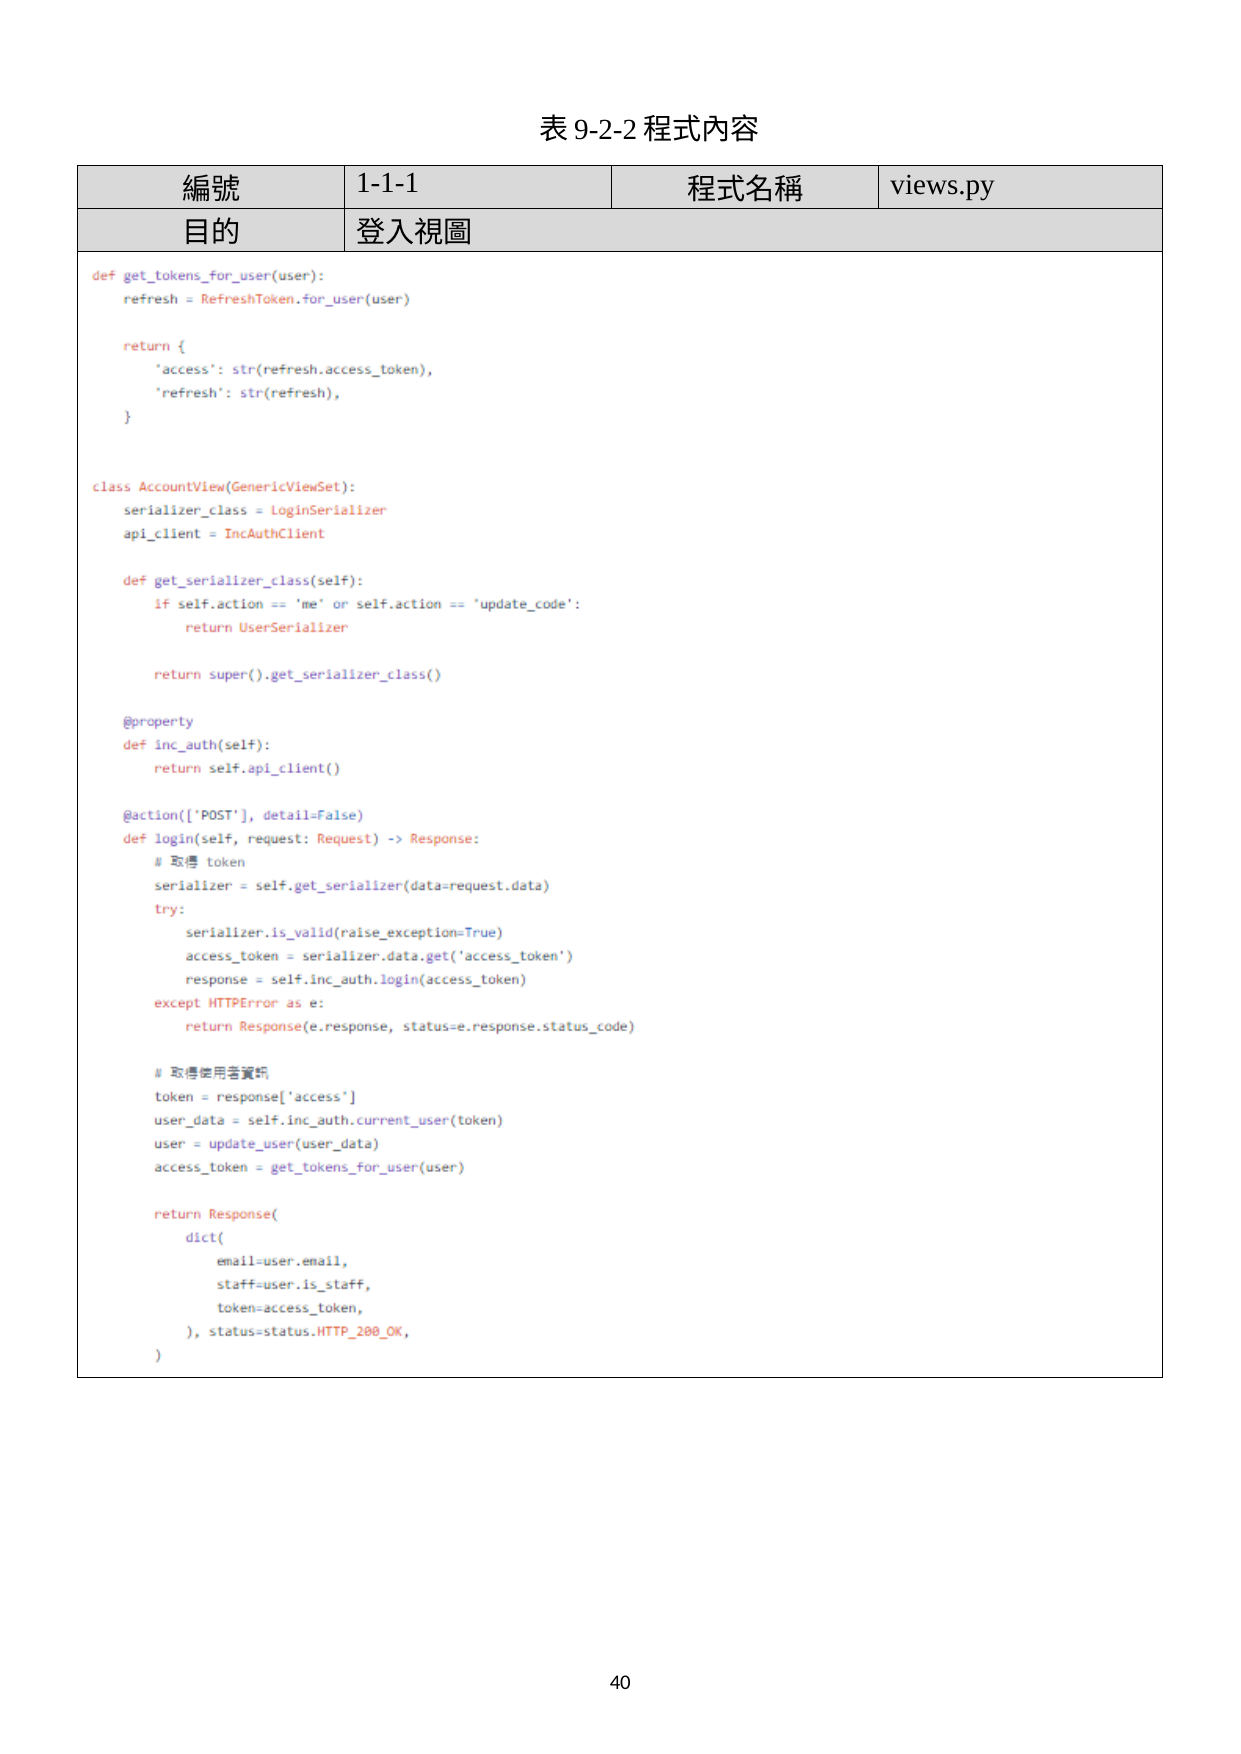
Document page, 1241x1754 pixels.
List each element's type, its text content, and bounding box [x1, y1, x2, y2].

table_header 編號 [78, 166, 344, 208]
picture [88, 260, 648, 1369]
table_header 程式名稱 [612, 166, 878, 208]
text 表9-2-2程式內容 [89, 89, 1152, 164]
table_header views.py [879, 166, 1162, 208]
table_header 1-1-1 [345, 166, 611, 208]
table_cell [78, 252, 1162, 1377]
table_cell 目的 [78, 209, 344, 251]
table_cell 登入視圖 [345, 209, 1162, 251]
